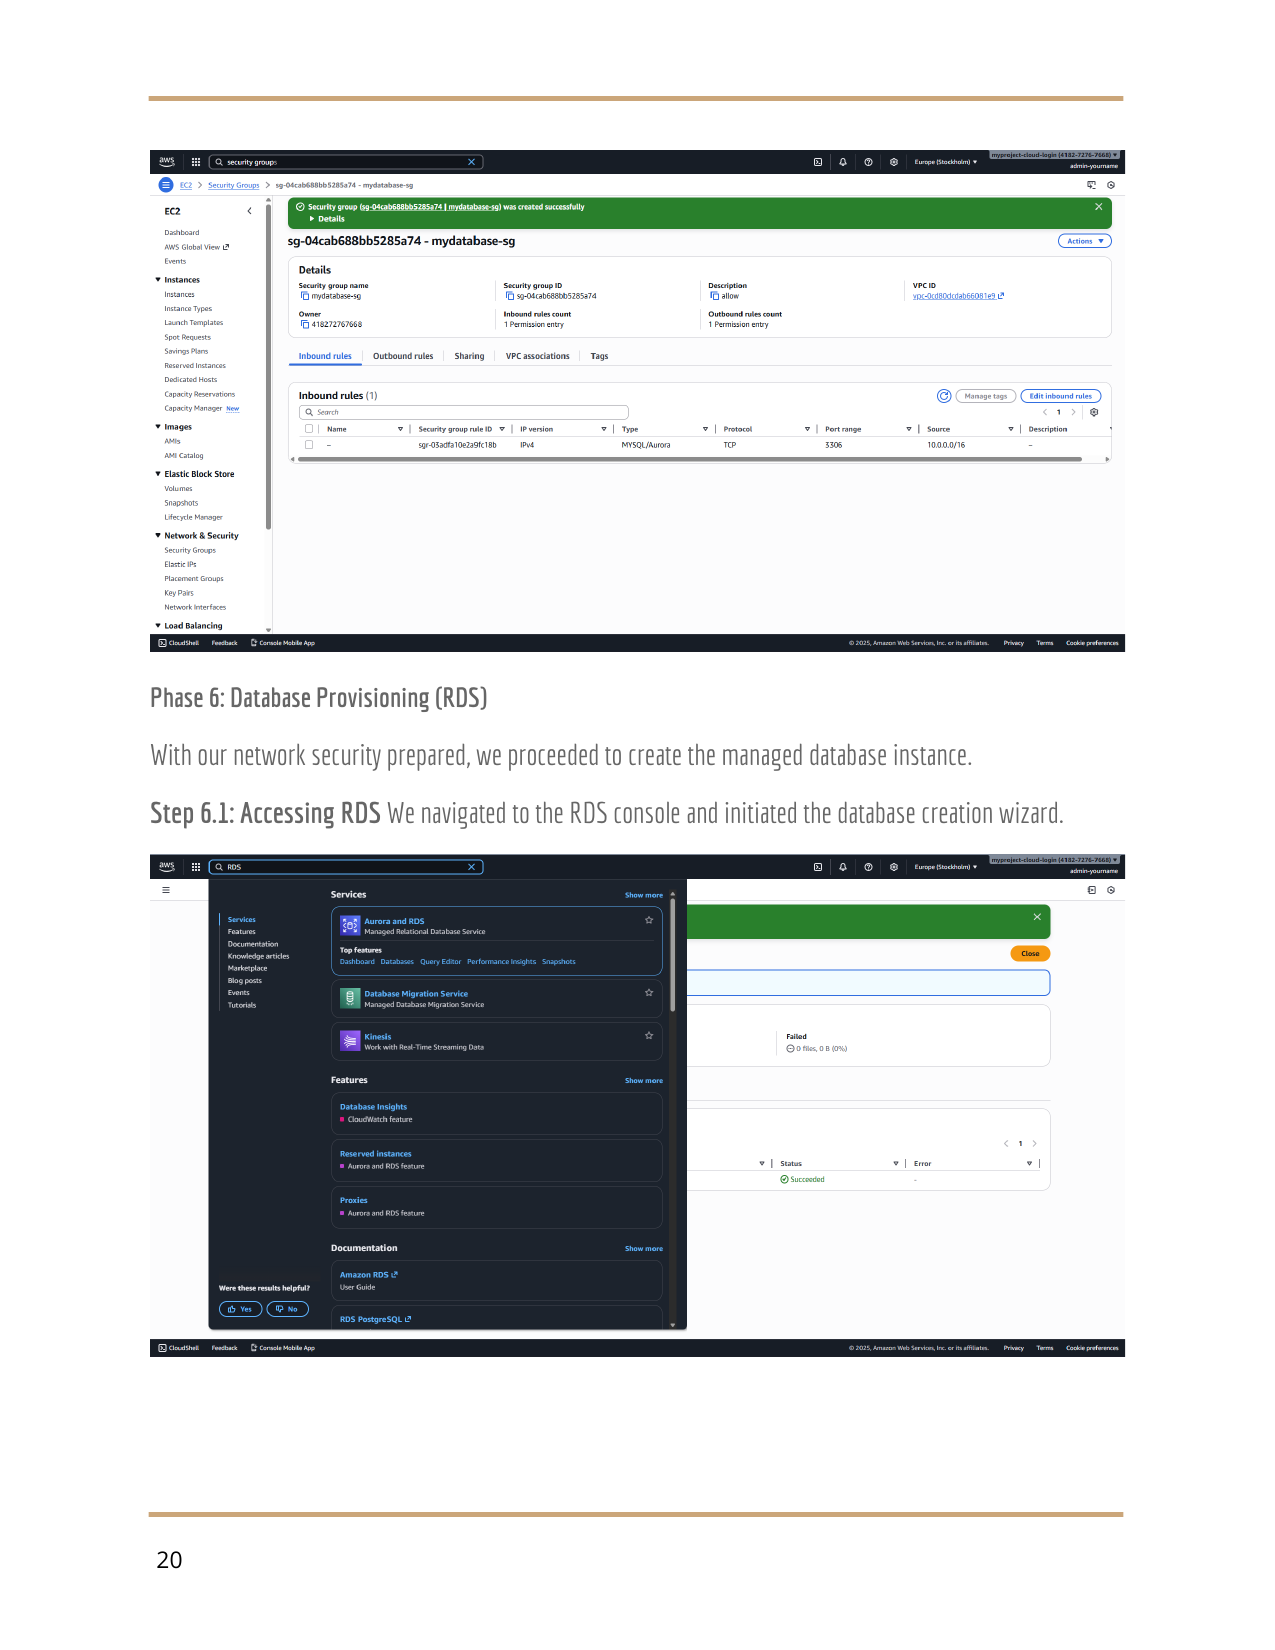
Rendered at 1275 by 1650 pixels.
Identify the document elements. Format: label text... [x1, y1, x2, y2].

picture [148, 96, 1124, 101]
text Step 6.1: Accessing RDS We navigated to the RDS console and initiated the database creation wizard. [150, 796, 1125, 829]
text With our network security prepared, we proceeded to create the managed database instance. [150, 737, 1125, 771]
subtitle Phase 6: Database Provisioning (RDS) [150, 681, 1125, 712]
picture [150, 854, 1125, 1357]
picture [150, 150, 1125, 652]
picture [148, 1512, 1124, 1517]
